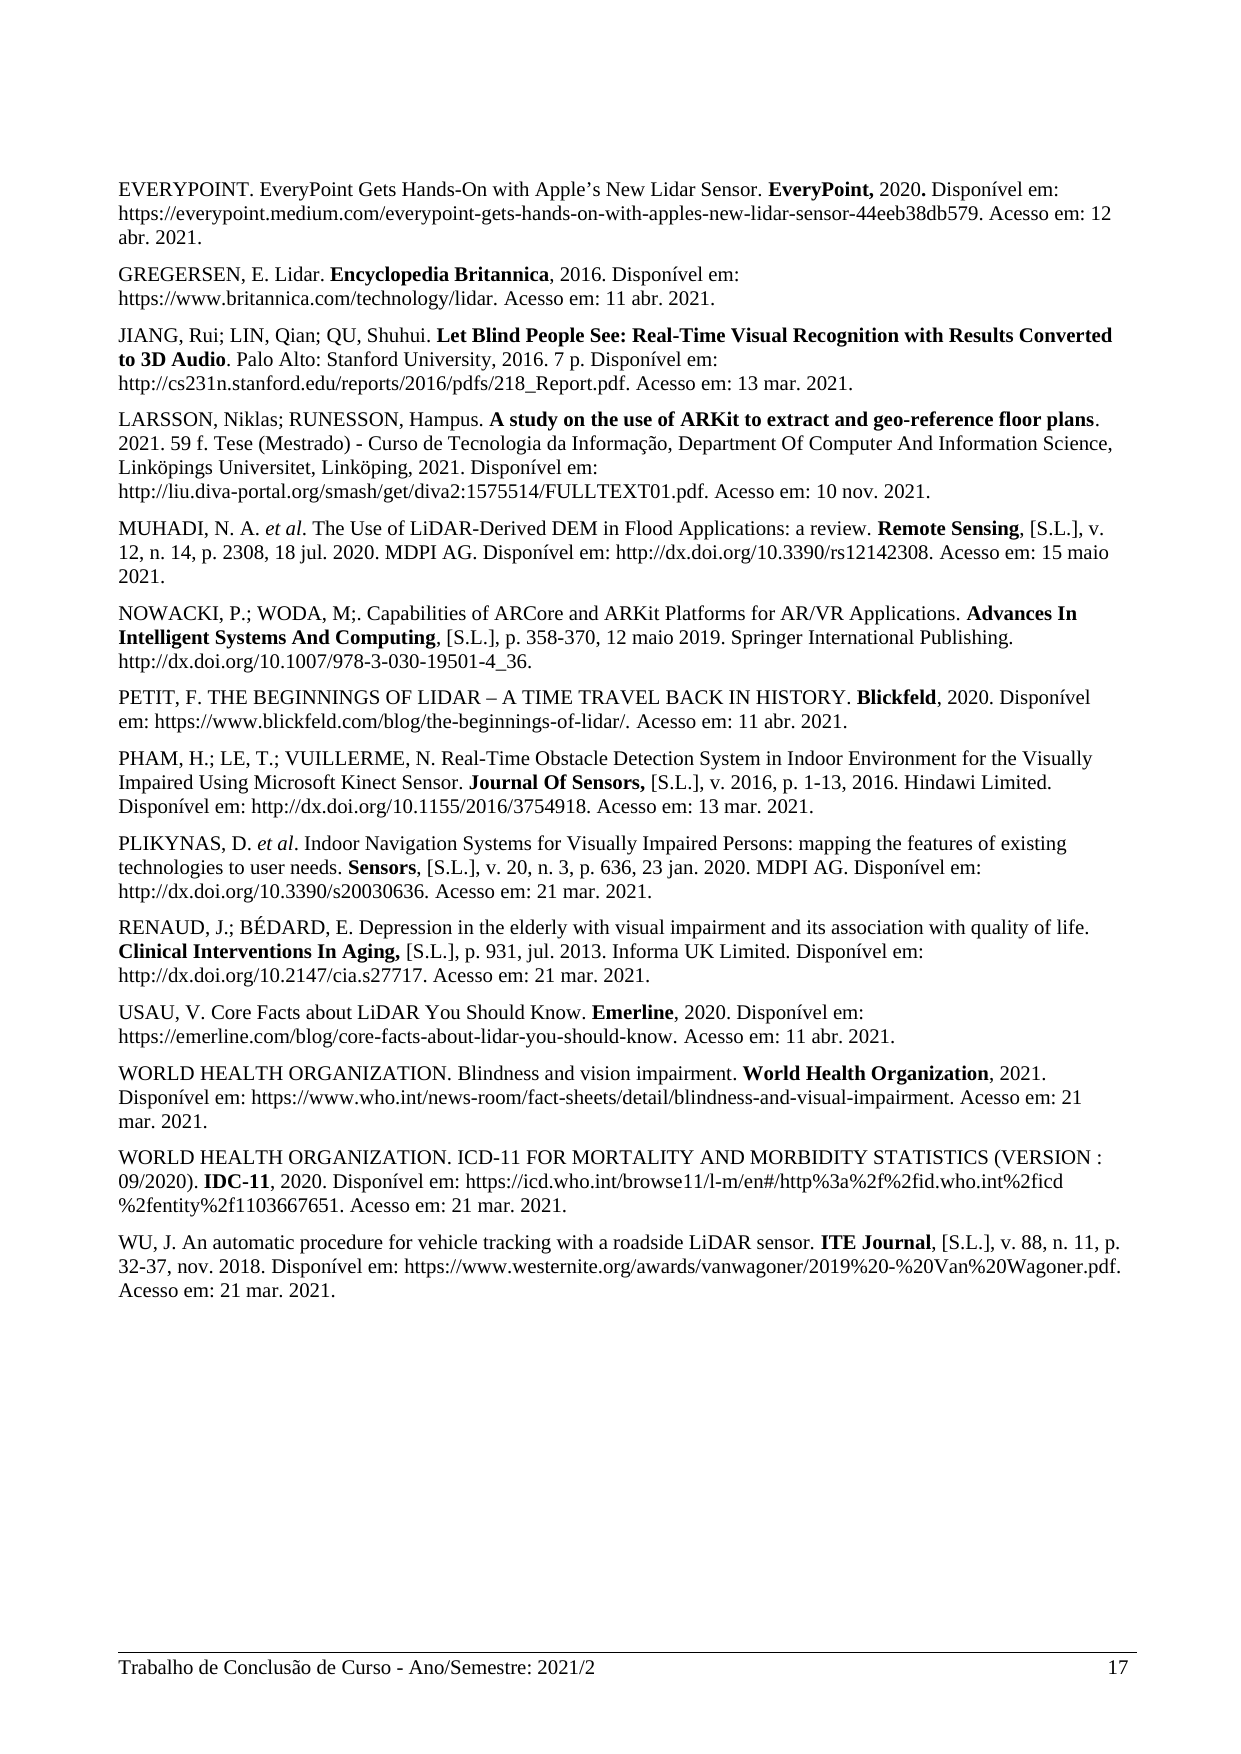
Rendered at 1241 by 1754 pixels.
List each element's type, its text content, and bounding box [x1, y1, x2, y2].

text EVERYPOINT. EveryPoint Gets Hands-On with Apple’s New Lidar Sensor. EveryPoint, 2020. Disponível em: https://everypoint.medium.com/everypoint-gets-hands-on-with-apples-new-lidar-sensor-44eeb38db579. Acesso em: 12 abr. 2021. [118, 177, 1122, 249]
text GREGERSEN, E. Lidar. Encyclopedia Britannica, 2016. Disponível em: https://www.britannica.com/technology/lidar. Acesso em: 11 abr. 2021. [118, 262, 1122, 310]
text PETIT, F. THE BEGINNINGS OF LIDAR – A TIME TRAVEL BACK IN HISTORY. Blickfeld, 2020. Disponível em: https://www.blickfeld.com/blog/the-beginnings-of-lidar/. Acesso em: 11 abr. 2021. [118, 685, 1122, 733]
text USAU, V. Core Facts about LiDAR You Should Know. Emerline, 2020. Disponível em: https://emerline.com/blog/core-facts-about-lidar-you-should-know. Acesso em: 11 abr. 2021. [118, 1000, 1122, 1048]
text PLIKYNAS, D. et al. Indoor Navigation Systems for Visually Impaired Persons: mapping the features of existing technologies to user needs. Sensors, [S.L.], v. 20, n. 3, p. 636, 23 jan. 2020. MDPI AG. Disponível em: http://dx.doi.org/10.3390/s20030636. Acesso em: 21 mar. 2021. [118, 831, 1122, 903]
text JIANG, Rui; LIN, Qian; QU, Shuhui. Let Blind People See: Real-Time Visual Recognition with Results Converted to 3D Audio. Palo Alto: Stanford University, 2016. 7 p. Disponível em: http://cs231n.stanford.edu/reports/2016/pdfs/218_Report.pdf. Acesso em: 13 mar. 2021. [118, 322, 1122, 395]
text LARSSON, Niklas; RUNESSON, Hampus. A study on the use of ARKit to extract and geo-reference floor plans. 2021. 59 f. Tese (Mestrado) - Curso de Tecnologia da Informação, Department Of Computer And Information Science, Linköpings Universitet, Linköping, 2021. Disponível em: http://liu.diva-portal.org/smash/get/diva2:1575514/FULLTEXT01.pdf. Acesso em: 10 nov. 2021. [118, 407, 1122, 503]
text WORLD HEALTH ORGANIZATION. Blindness and vision impairment. World Health Organization, 2021. Disponível em: https://www.who.int/news-room/fact-sheets/detail/blindness-and-visual-impairment. Acesso em: 21 mar. 2021. [118, 1061, 1122, 1133]
text NOWACKI, P.; WODA, M;. Capabilities of ARCore and ARKit Platforms for AR/VR Applications. Advances In Intelligent Systems And Computing, [S.L.], p. 358-370, 12 maio 2019. Springer International Publishing. http://dx.doi.org/10.1007/978-3-030-19501-4_36. [118, 601, 1122, 673]
text WORLD HEALTH ORGANIZATION. ICD-11 FOR MORTALITY AND MORBIDITY STATISTICS (VERSION : 09/2020). IDC-11, 2020. Disponível em: https://icd.who.int/browse11/l-m/en#/http%3a%2f%2fid.who.int%2ficd%2fentity%2f1103667651. Acesso em: 21 mar. 2021. [118, 1145, 1122, 1217]
text RENAUD, J.; BÉDARD, E. Depression in the elderly with visual impairment and its association with quality of life. Clinical Interventions In Aging, [S.L.], p. 931, jul. 2013. Informa UK Limited. Disponível em: http://dx.doi.org/10.2147/cia.s27717. Acesso em: 21 mar. 2021. [118, 915, 1122, 987]
text WU, J. An automatic procedure for vehicle tracking with a roadside LiDAR sensor. ITE Journal, [S.L.], v. 88, n. 11, p. 32-37, nov. 2018. Disponível em: https://www.westernite.org/awards/vanwagoner/2019%20-%20Van%20Wagoner.pdf. Acesso em: 21 mar. 2021. [118, 1230, 1122, 1302]
text MUHADI, N. A. et al. The Use of LiDAR-Derived DEM in Flood Applications: a review. Remote Sensing, [S.L.], v. 12, n. 14, p. 2308, 18 jul. 2020. MDPI AG. Disponível em: http://dx.doi.org/10.3390/rs12142308. Acesso em: 15 maio 2021. [118, 516, 1122, 588]
text PHAM, H.; LE, T.; VUILLERME, N. Real-Time Obstacle Detection System in Indoor Environment for the Visually Impaired Using Microsoft Kinect Sensor. Journal Of Sensors, [S.L.], v. 2016, p. 1-13, 2016. Hindawi Limited. Disponível em: http://dx.doi.org/10.1155/2016/3754918. Acesso em: 13 mar. 2021. [118, 746, 1122, 818]
